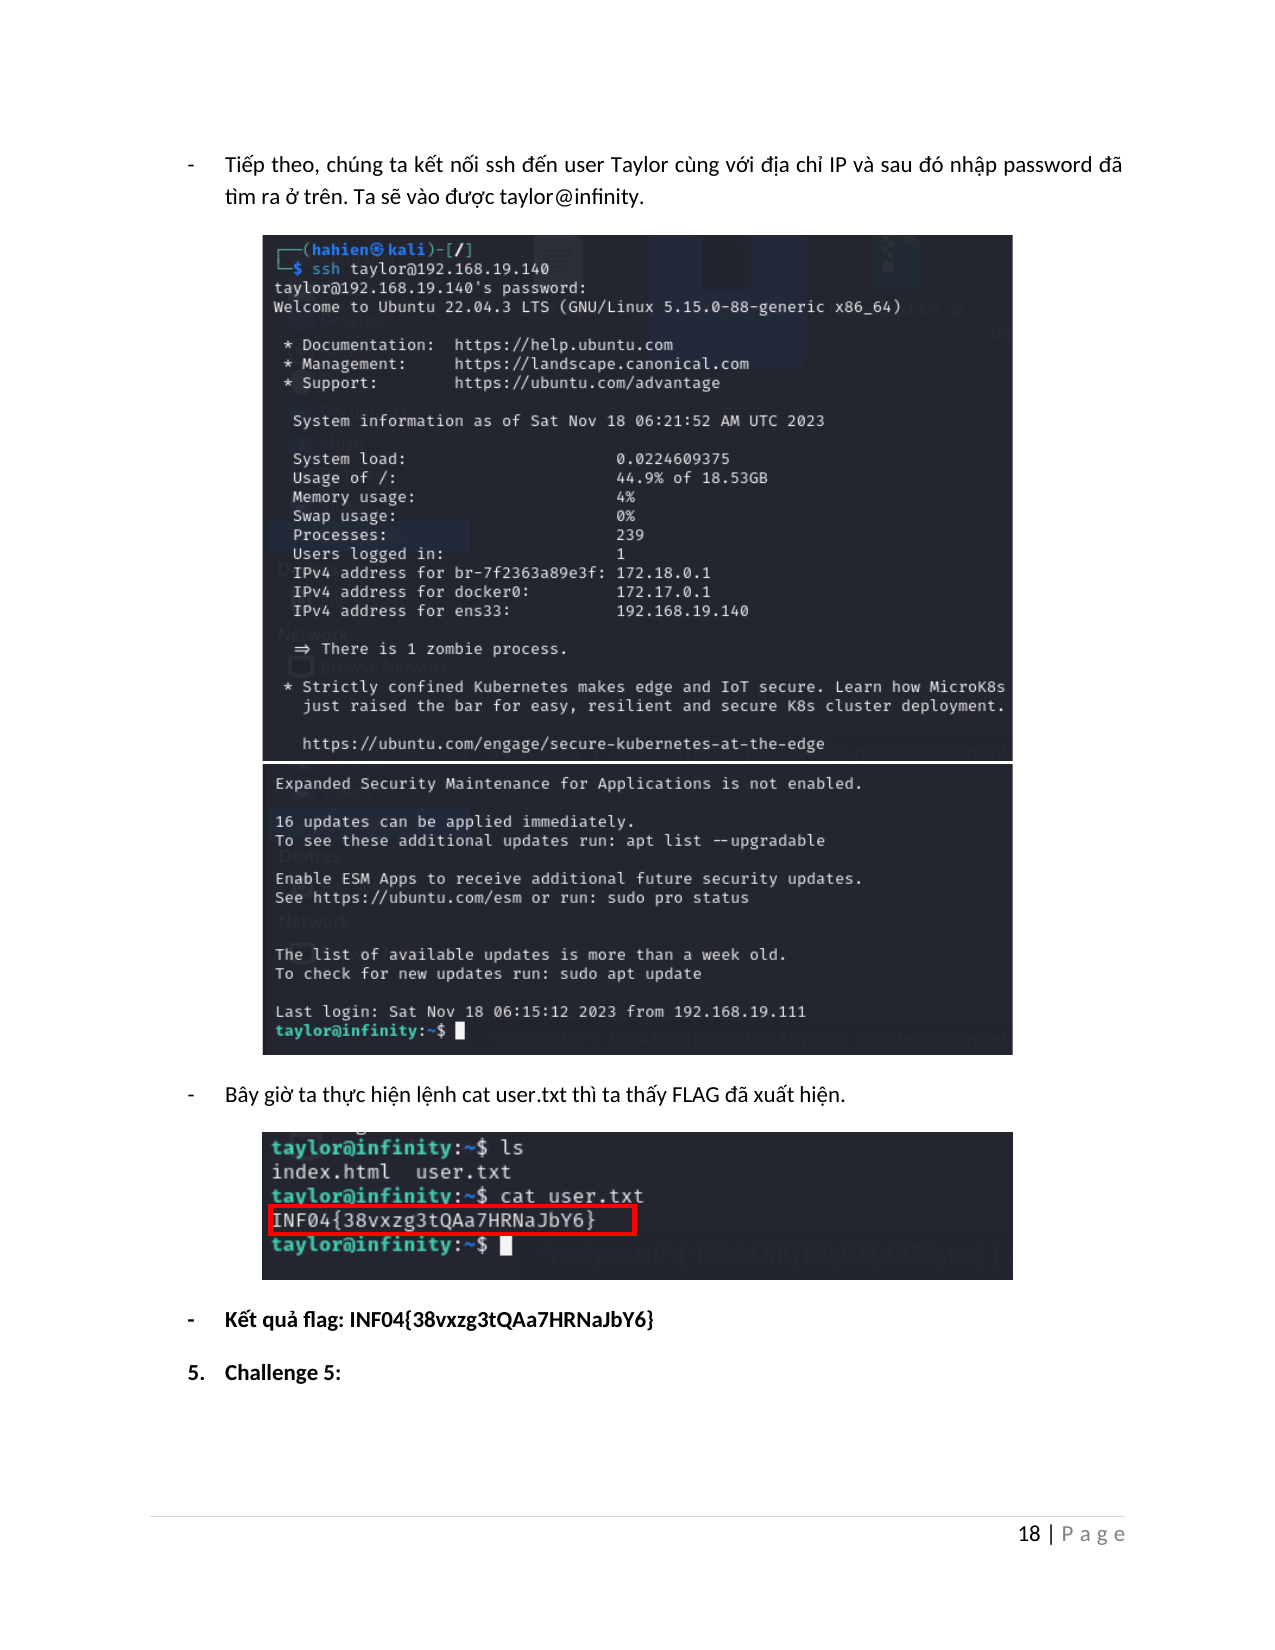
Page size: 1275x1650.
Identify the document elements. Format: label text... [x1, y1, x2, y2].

list Challenge 5: [187, 1358, 1125, 1386]
list Tiếp theo, chúng ta kết nối ssh đến user Taylor cùng với địa chỉ IP và sau đó nhập password đã tìm ra ở trên. Ta sẽ vào được taylor@infinity. [187, 150, 1125, 210]
list Kết quả flag: INF04{38vxzg3tQAa7HRNaJbY6} [187, 1305, 1125, 1333]
list Bây giờ ta thực hiện lệnh cat user.txt thì ta thấy FLAG đã xuất hiện. [187, 1080, 1125, 1108]
